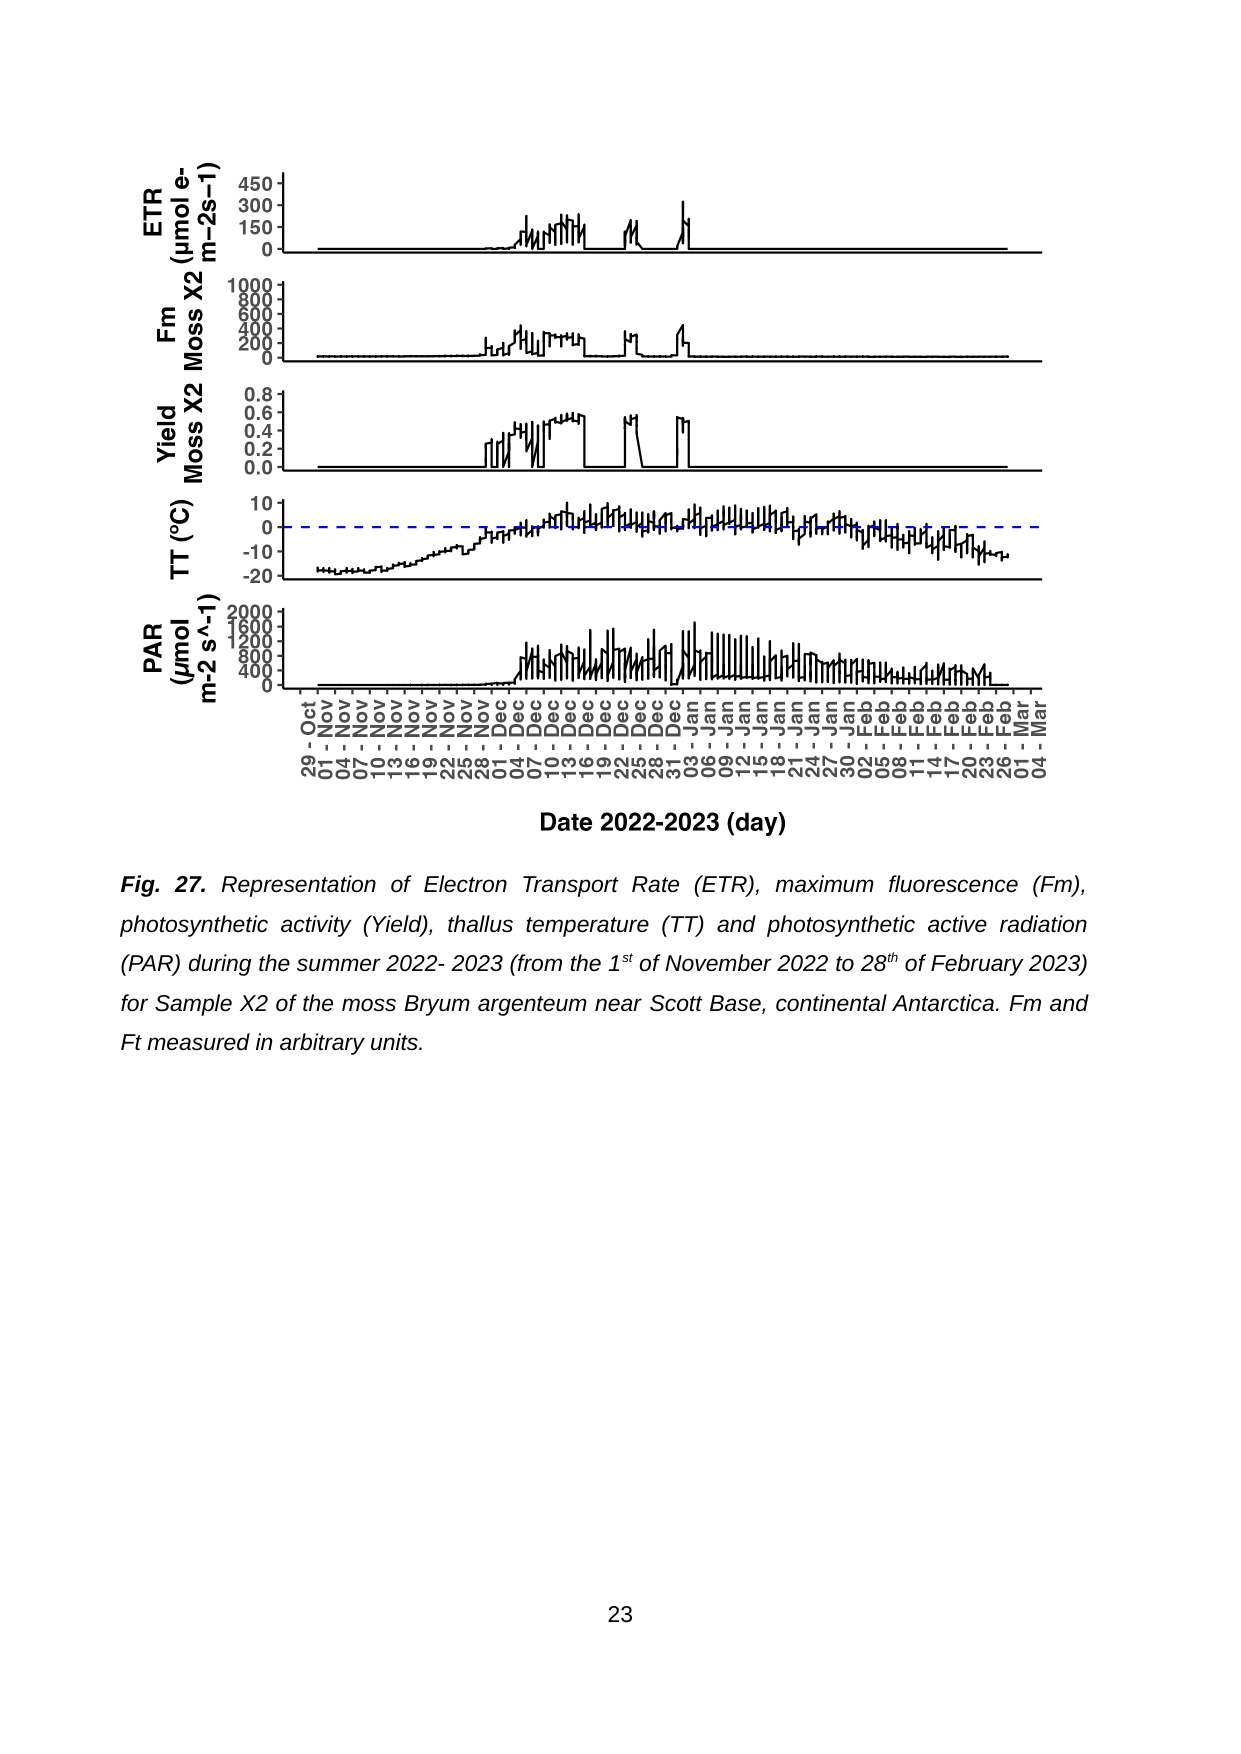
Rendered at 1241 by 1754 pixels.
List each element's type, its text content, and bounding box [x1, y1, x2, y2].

picture [120, 150, 1065, 859]
text Fig. 27. Representation of Electron Transport Rate (ETR), maximum fluorescence (Fm), photosynthetic activity (Yield), thallus temperature (TT) and photosynthetic active radiation (PAR) during the summer 2022- 2023 (from the 1st of November 2022 to 28th of February 2023) for Sample X2 of the moss Bryum argenteum near Scott Base, continental Antarctica. Fm and Ft measured in arbitrary units. [120, 871, 1090, 1056]
